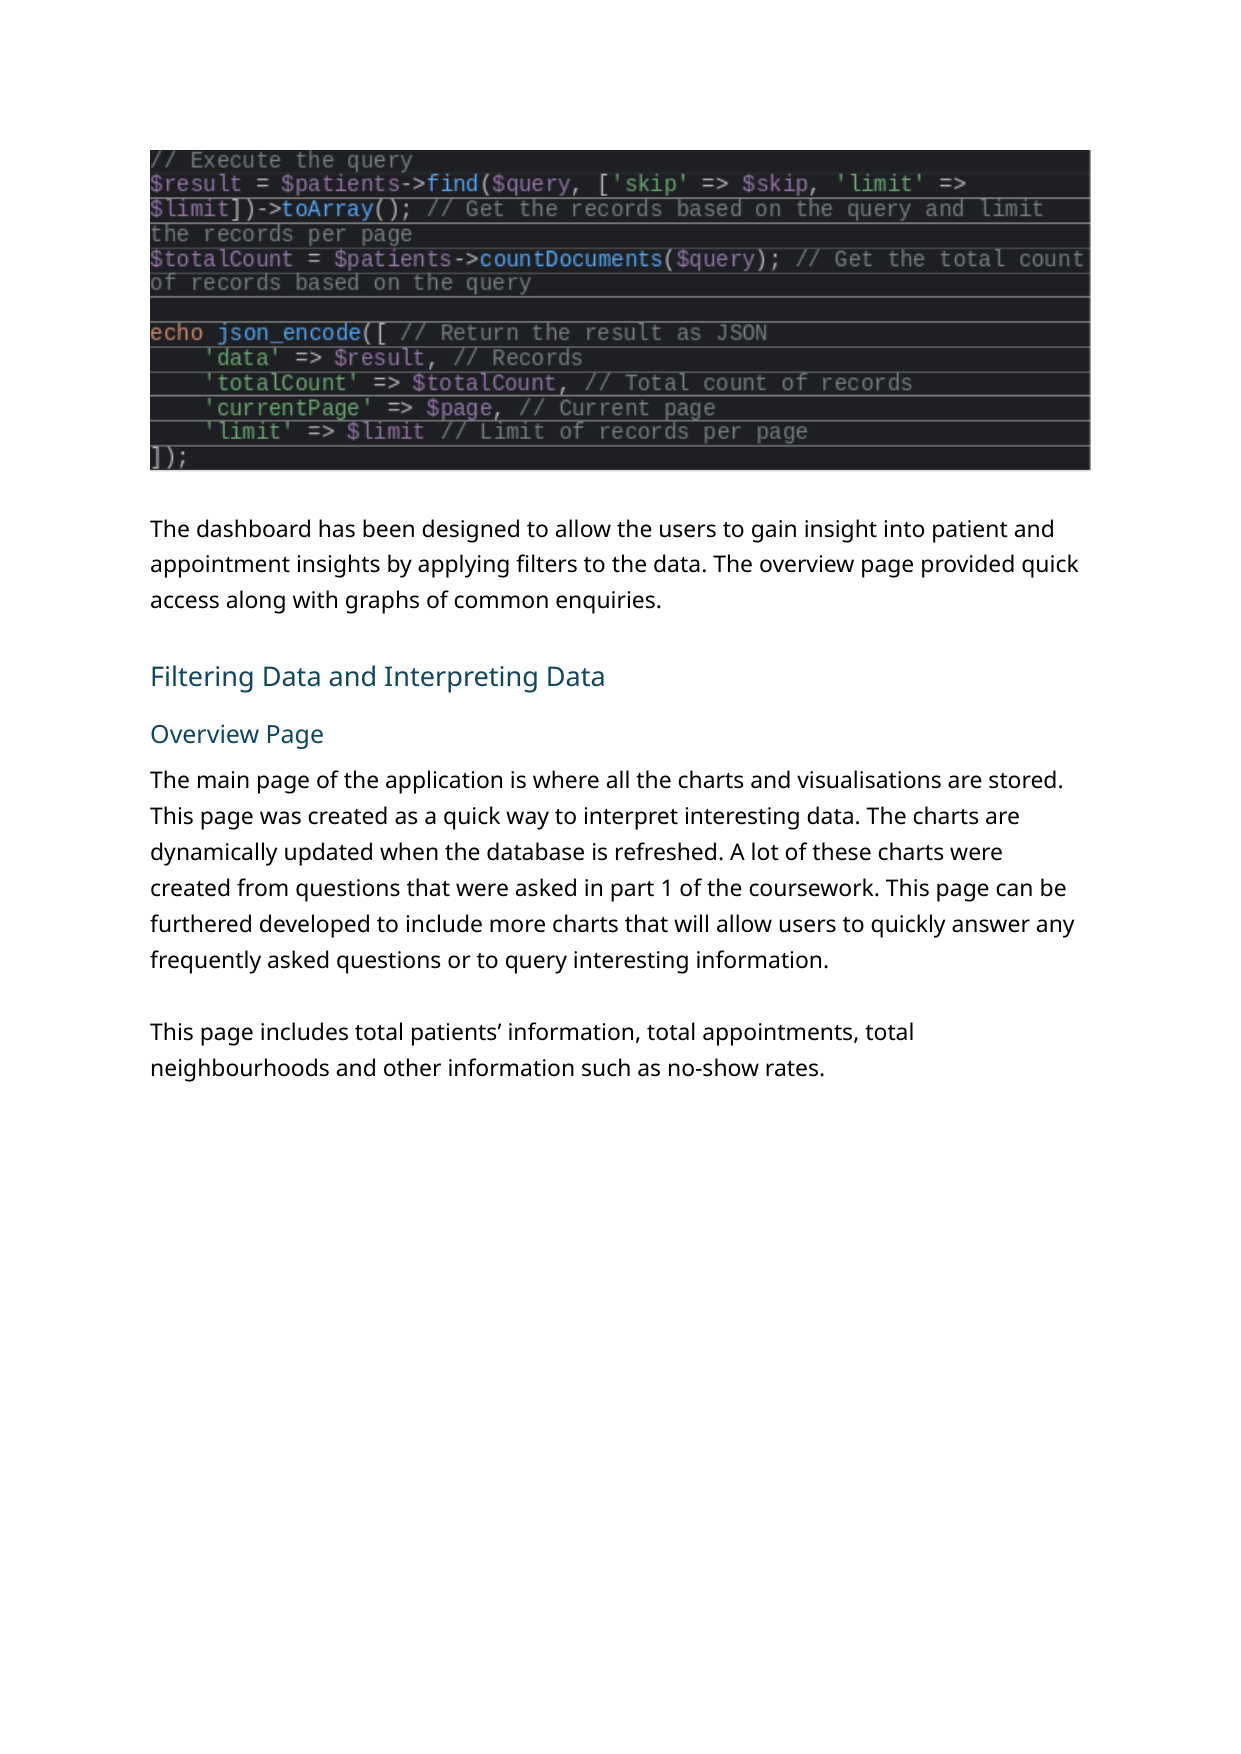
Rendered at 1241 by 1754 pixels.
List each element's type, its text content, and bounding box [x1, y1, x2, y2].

subtitle Overview Page [150, 717, 1090, 751]
text The main page of the application is where all the charts and visualisations are stored. This page was created as a quick way to interpret interesting data. The charts are dynamically updated when the database is refreshed. A lot of these charts were created from questions that were asked in part 1 of the coursework. This page can be furthered developed to include more charts that will allow users to quickly answer any frequently asked questions or to query interesting information. [150, 764, 1090, 975]
subtitle Filtering Data and Interpreting Data [150, 658, 1090, 695]
text This page includes total patients’ information, total appointments, total neighbourhoods and other information such as no-show rates. [150, 1016, 1090, 1083]
text The dashboard has been designed to allow the users to gain insight into patient and appointment insights by applying filters to the data. The overview page provided quick access along with graphs of common enquiries. [150, 512, 1090, 616]
